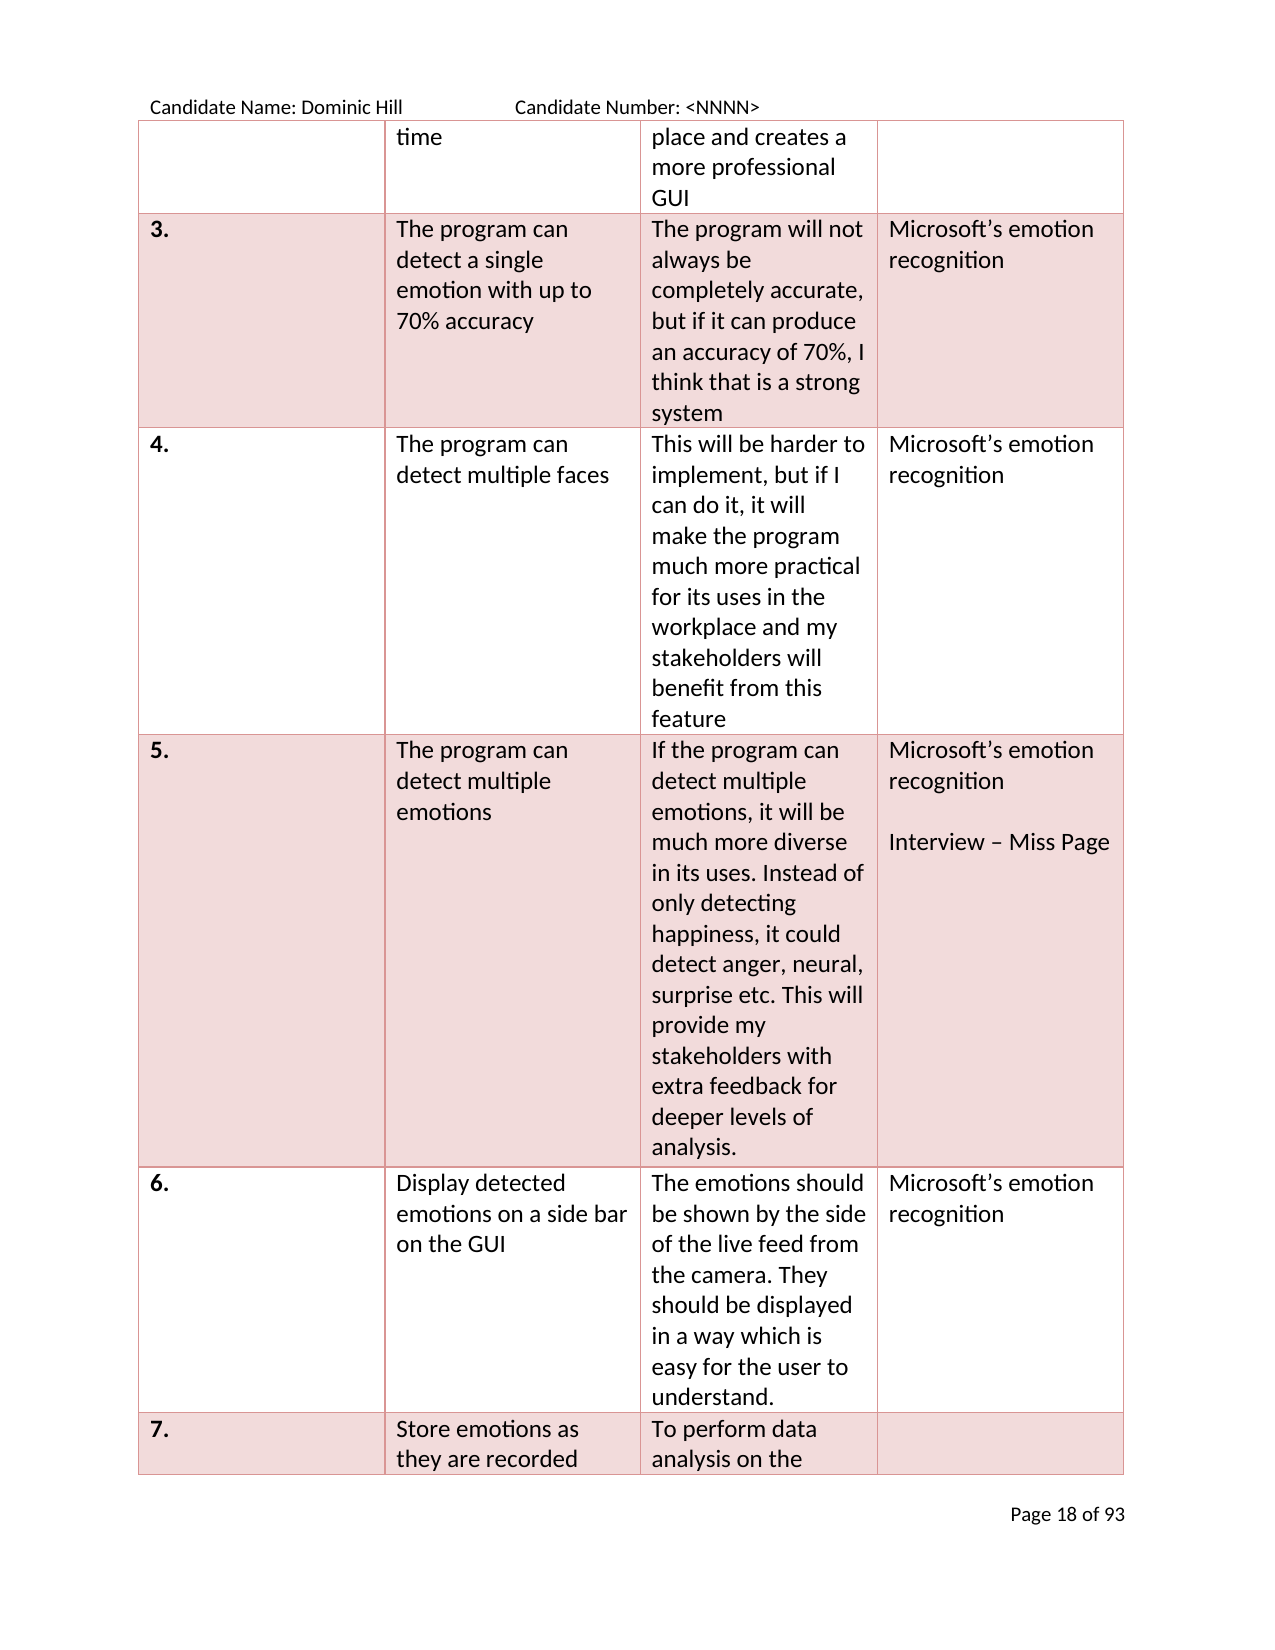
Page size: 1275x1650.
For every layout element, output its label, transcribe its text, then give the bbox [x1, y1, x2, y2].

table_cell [641, 121, 877, 213]
table_cell 6. [139, 1168, 384, 1412]
table_cell This will be harder to implement, but if I can do it, it will make the program much more practical for its uses in the workplace and my stakeholders will benefit from this feature [641, 428, 877, 733]
table_cell 4. [139, 428, 384, 733]
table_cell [386, 121, 640, 213]
table_cell The program will not always be completely accurate, but if it can produce an accuracy of 70%, I think that is a strong system [641, 214, 877, 427]
table_cell The emotions should be shown by the side of the live feed from the camera. They should be displayed in a way which is easy for the user to understand. [641, 1168, 877, 1412]
table_cell Microsoft’s emotion recognition Interview – Miss Page [878, 735, 1123, 1166]
table_cell The program can detect multiple faces [386, 428, 640, 733]
table_cell The program can detect a single emotion with up to 70% accuracy [386, 214, 640, 427]
table_cell 7. [139, 1413, 384, 1474]
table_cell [641, 1413, 877, 1474]
table_cell Microsoft’s emotion recognition [878, 428, 1123, 733]
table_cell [878, 121, 1123, 213]
table_cell 5. [139, 735, 384, 1166]
table_cell Microsoft’s emotion recognition [878, 214, 1123, 427]
table_cell 3. [139, 214, 384, 427]
table_cell The program can detect multiple emotions [386, 735, 640, 1166]
table_cell Display detected emotions on a side bar on the GUI [386, 1168, 640, 1412]
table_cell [386, 1413, 640, 1474]
table_cell 2. [139, 121, 384, 213]
table_cell If the program can detect multiple emotions, it will be much more diverse in its uses. Instead of only detecting happiness, it could detect anger, neural, surprise etc. This will provide my stakeholders with extra feedback for deeper levels of analysis. [641, 735, 877, 1166]
table_cell Microsoft’s emotion recognition [878, 1168, 1123, 1412]
table_cell [878, 1413, 1123, 1474]
